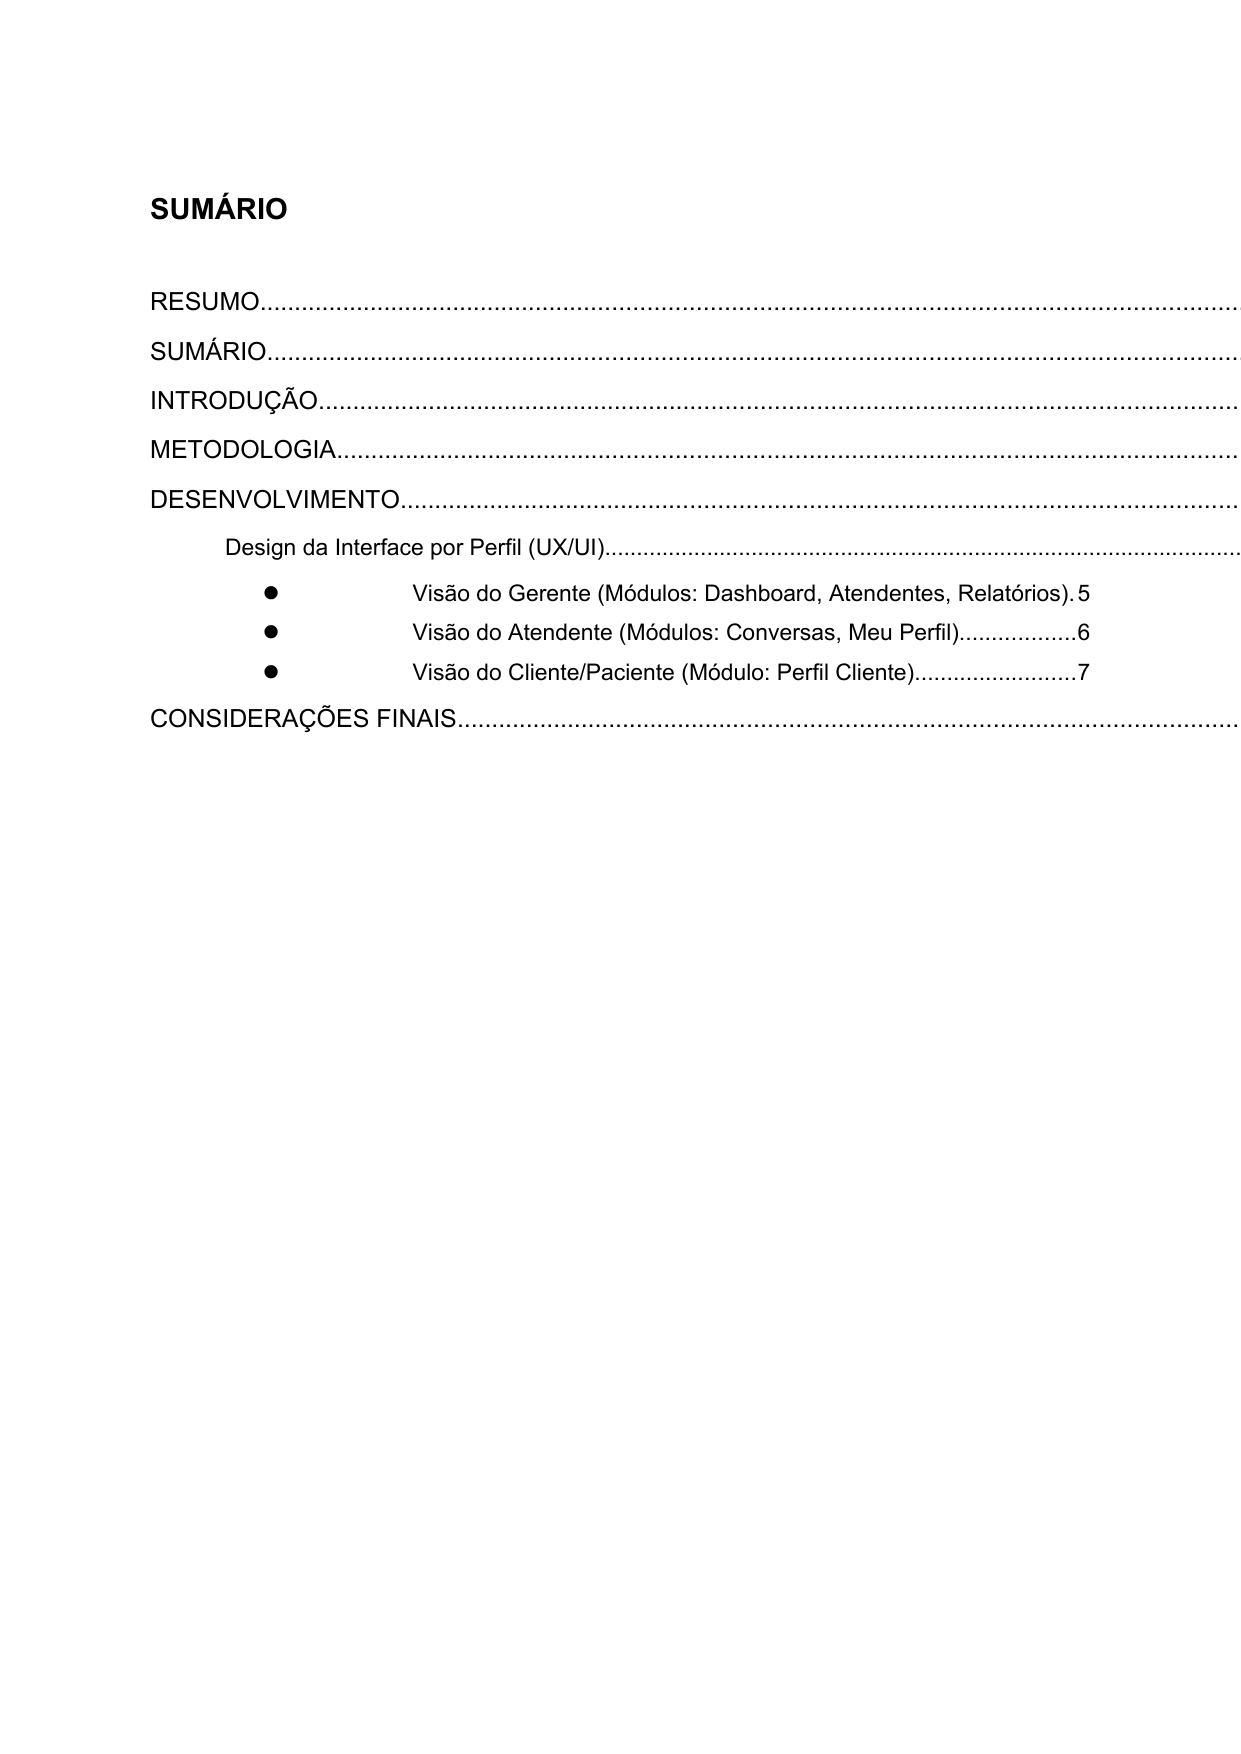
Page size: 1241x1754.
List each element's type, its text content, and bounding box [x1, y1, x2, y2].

subtitle SUMÁRIO [150, 192, 1090, 225]
